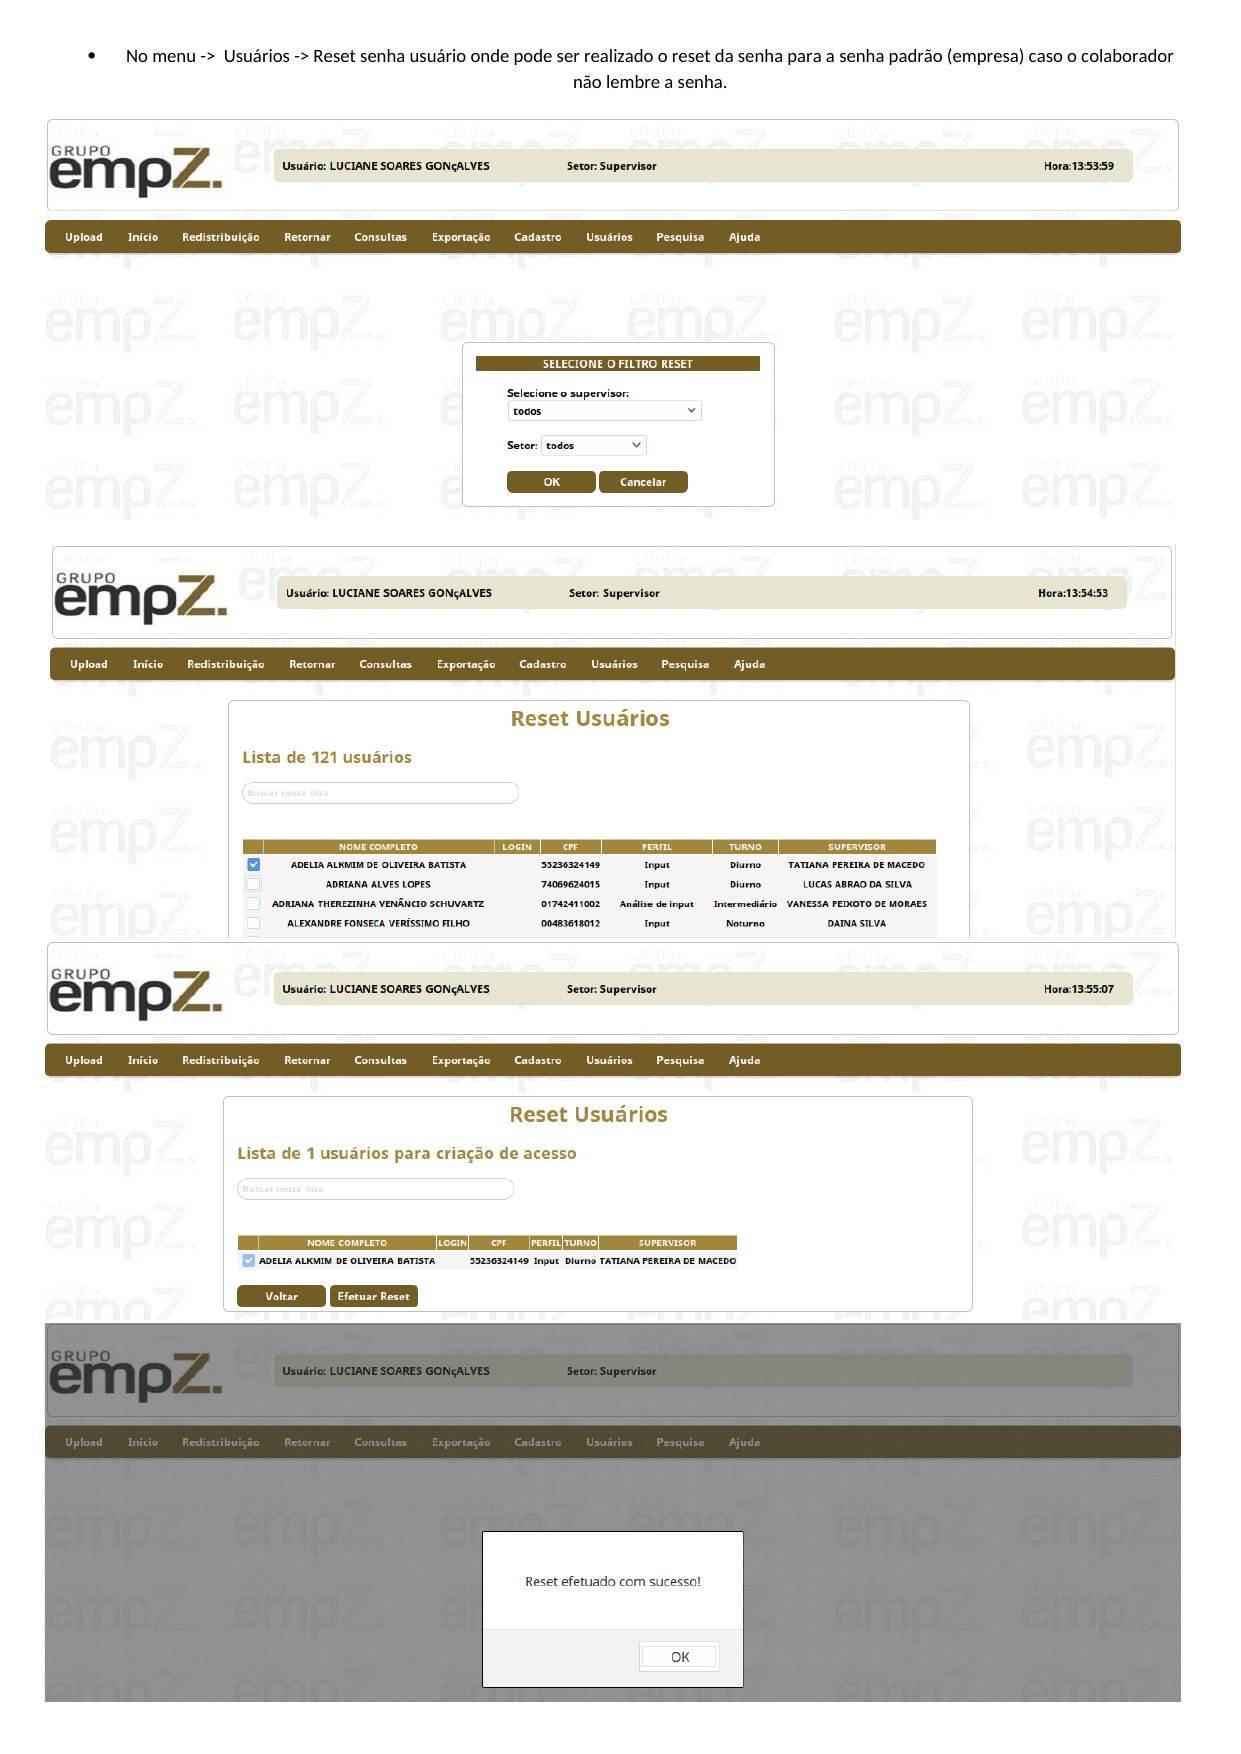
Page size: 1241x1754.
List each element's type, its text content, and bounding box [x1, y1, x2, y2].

picture [49, 544, 1177, 938]
picture [44, 1323, 1181, 1702]
list No menu -> Usuários -> Reset senha usuário onde pode ser realizado o reset da senha para a senha padrão (empresa) caso o colaborador não lembre a senha. [82, 44, 1181, 94]
picture [44, 117, 1181, 520]
picture [44, 941, 1181, 1320]
